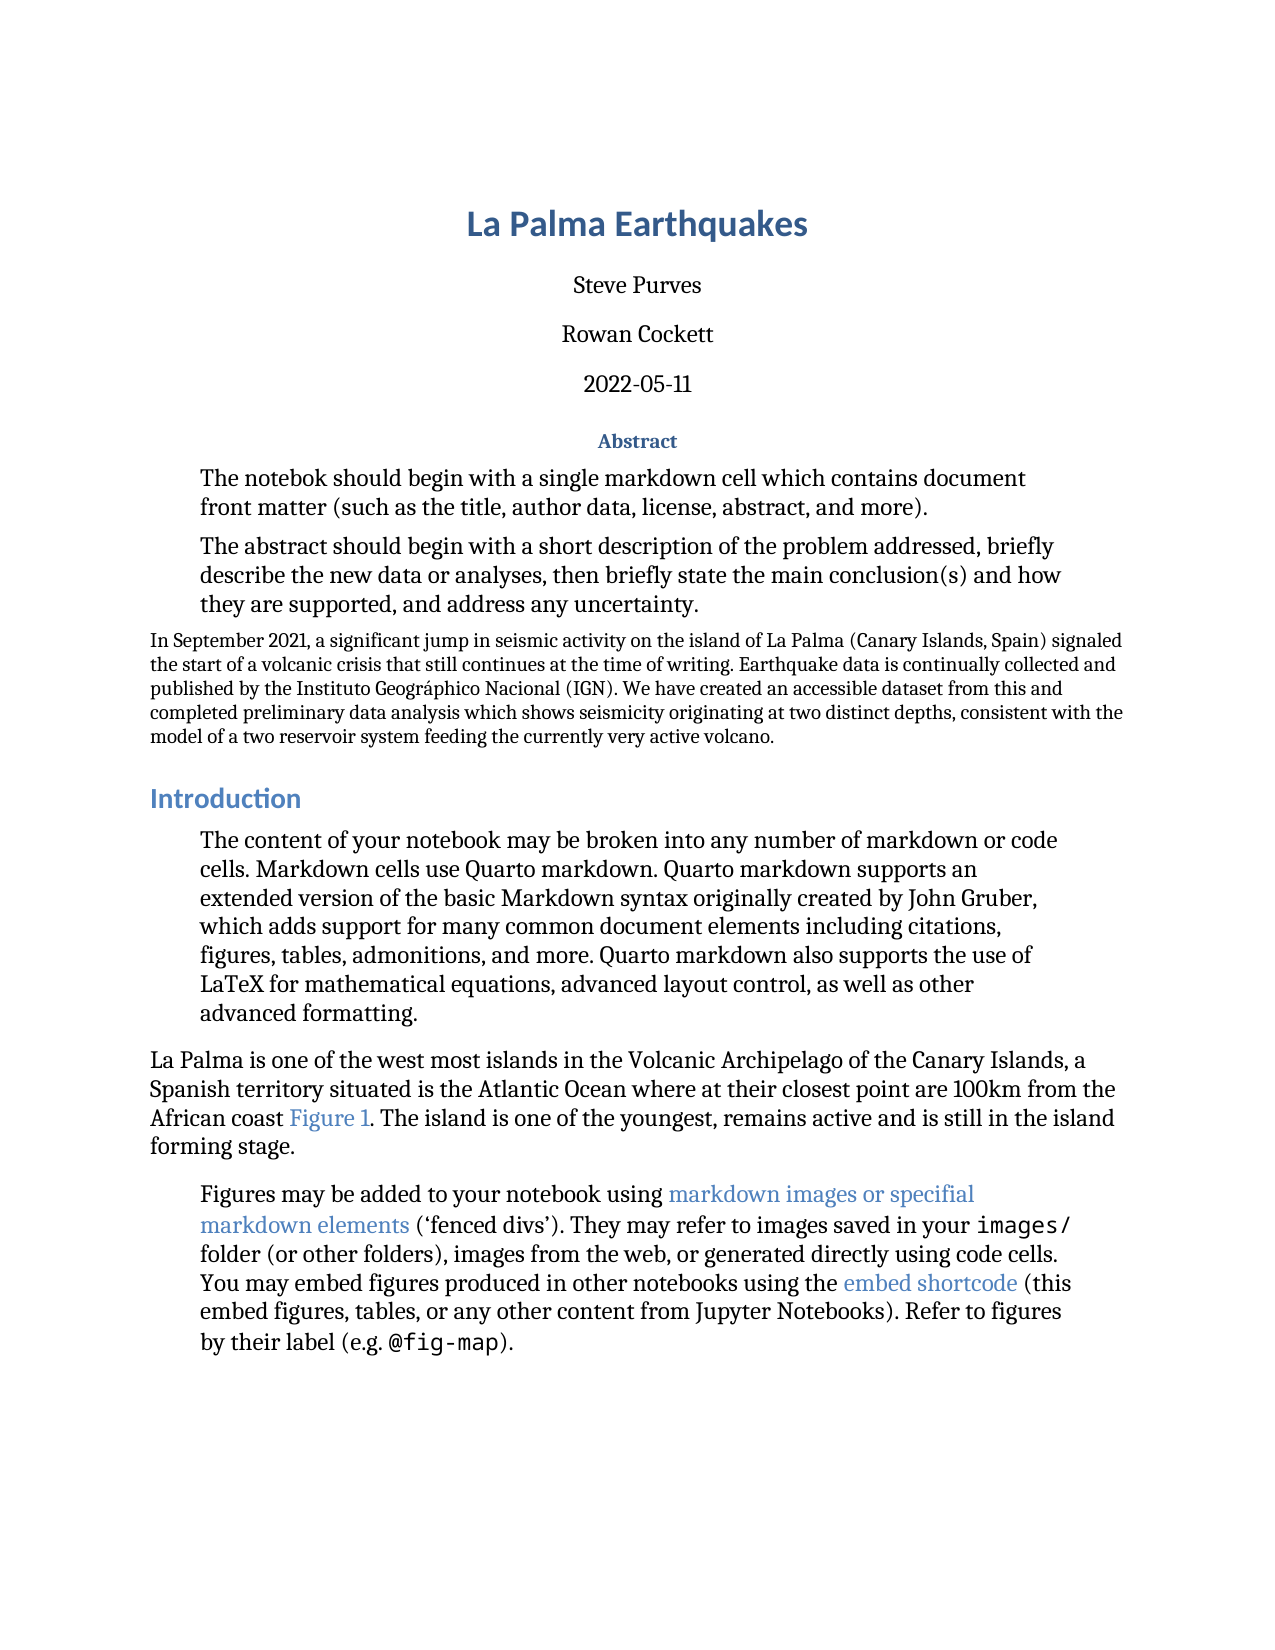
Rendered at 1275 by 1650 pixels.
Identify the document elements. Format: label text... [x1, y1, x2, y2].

text In September 2021, a significant jump in seismic activity on the island of La Palma (Canary Islands, Spain) signaled the start of a volcanic crisis that still continues at the time of writing. Earthquake data is continually collected and published by the Instituto Geográphico Nacional (IGN). We have created an accessible dataset from this and completed preliminary data analysis which shows seismicity originating at two distinct depths, consistent with the model of a two reservoir system feeding the currently very active volcano. [150, 629, 1125, 749]
text The notebok should begin with a single markdown cell which contains document front matter (such as the title, author data, license, abstract, and more). [200, 464, 1075, 522]
text 2022-05-11 [150, 370, 1125, 399]
text La Palma is one of the west most islands in the Volcanic Archipelago of the Canary Islands, a Spanish territory situated is the Atlantic Ocean where at their closest point are 100km from the African coast Figure 1. The island is one of the youngest, remains active and is still in the island forming stage. [150, 1046, 1125, 1161]
text Rowan Cockett [150, 320, 1125, 349]
text The content of your notebook may be broken into any number of markdown or code cells. Markdown cells use Quarto markdown. Quarto markdown supports an extended version of the basic Markdown syntax originally created by John Gruber, which adds support for many common document elements including citations, figures, tables, admonitions, and more. Quarto markdown also supports the use of LaTeX for mathematical equations, advanced layout control, as well as other advanced formatting. [200, 826, 1075, 1027]
subtitle Introduction [150, 780, 1125, 816]
text Figures may be added to your notebook using markdown images or specifial markdown elements (‘fenced divs’). They may refer to images saved in your images/ folder (or other folders), images from the web, or generated directly using code cells. You may embed figures produced in other notebooks using the embed shortcode (this embed figures, tables, or any other content from Jupyter Notebooks). Refer to figures by their label (e.g. @fig-map). [200, 1180, 1075, 1357]
title La Palma Earthquakes [150, 200, 1125, 246]
text The abstract should begin with a short description of the problem addressed, briefly describe the new data or analyses, then briefly state the main conclusion(s) and how they are supported, and address any uncertainty. [200, 532, 1075, 618]
title Abstract [150, 430, 1125, 454]
text Steve Purves [150, 271, 1125, 299]
